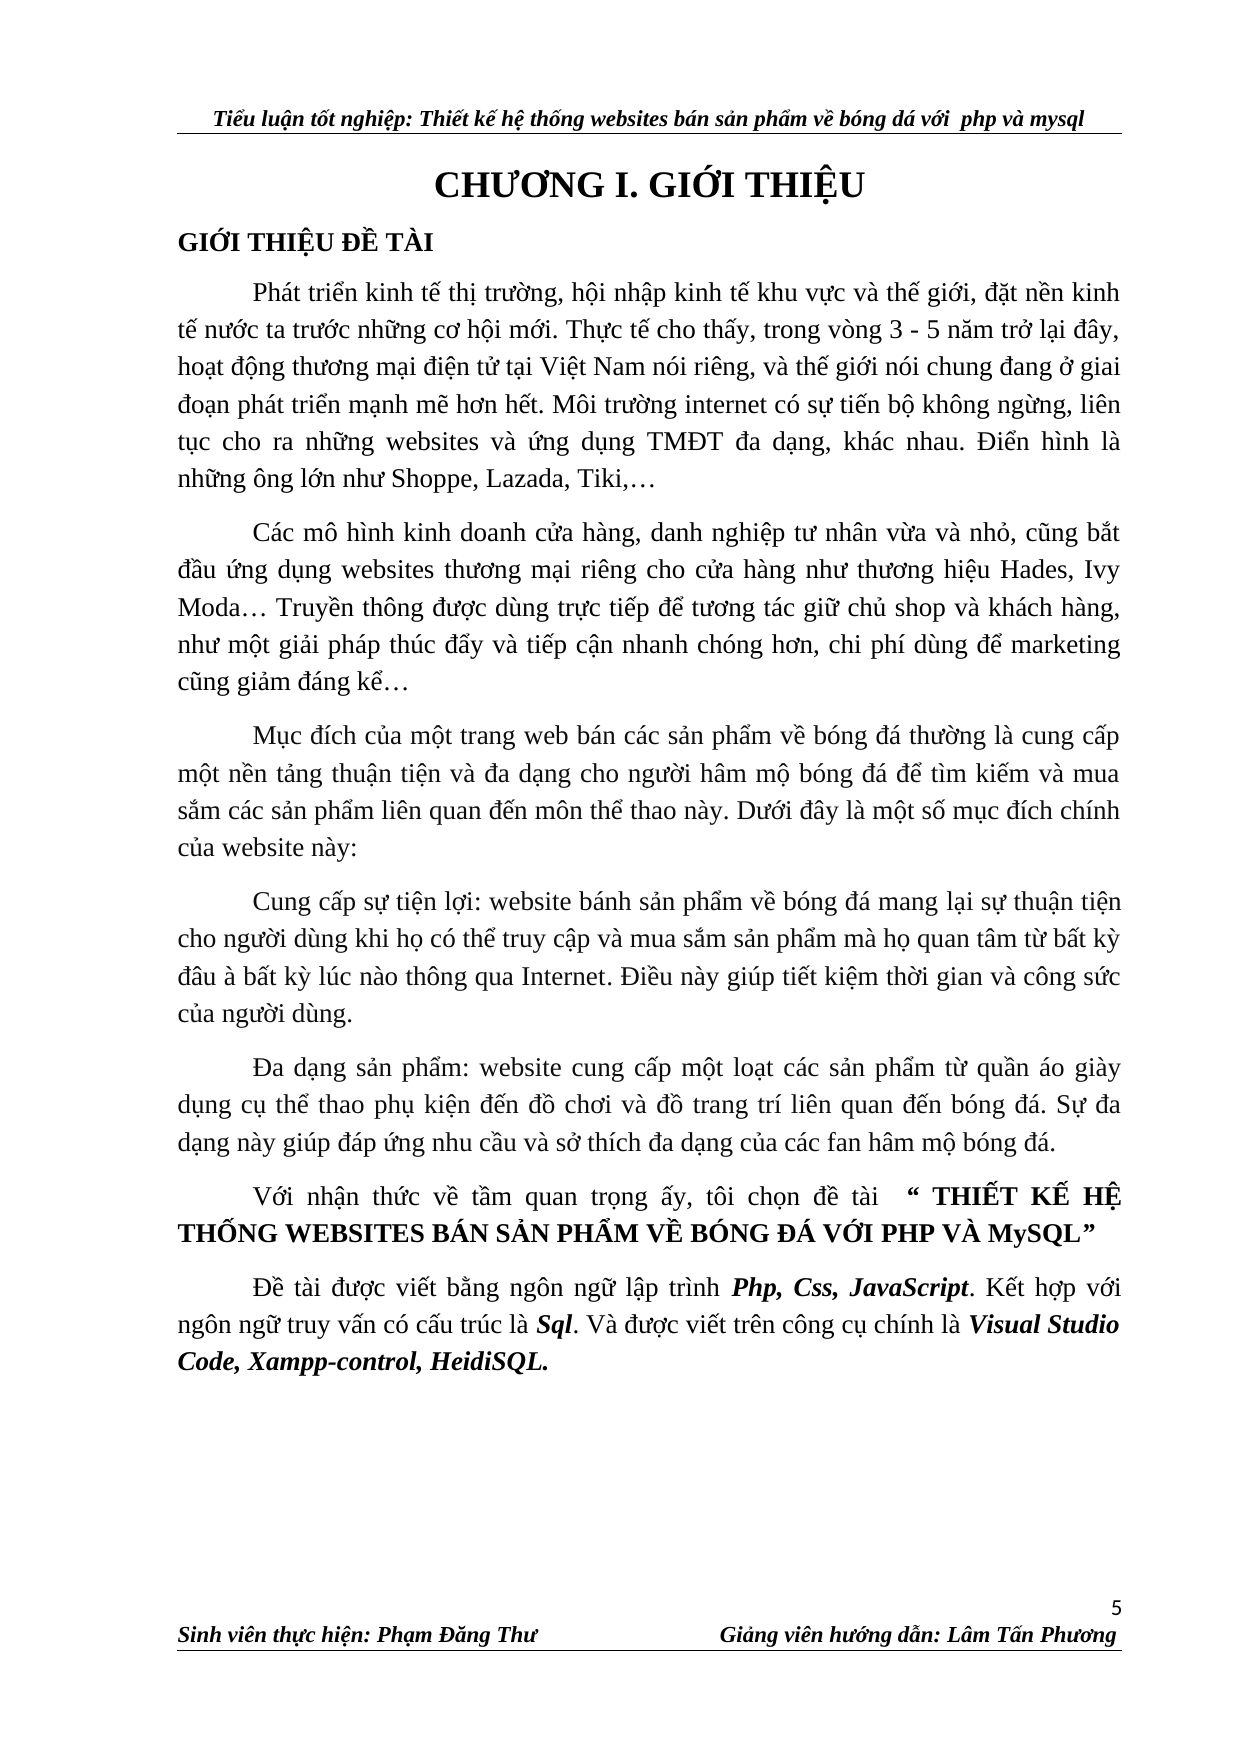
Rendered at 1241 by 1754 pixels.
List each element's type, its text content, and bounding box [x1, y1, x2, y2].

text Đa dạng sản phẩm: website cung cấp một loạt các sản phẩm từ quần áo giày dụng cụ thể thao phụ kiện đến đồ chơi và đồ trang trí liên quan đến bóng đá. Sự đa dạng này giúp đáp ứng nhu cầu và sở thích đa dạng của các fan hâm mộ bóng đá. [177, 1051, 1122, 1157]
text Mục đích của một trang web bán các sản phẩm về bóng đá thường là cung cấp một nền tảng thuận tiện và đa dạng cho người hâm mộ bóng đá để tìm kiếm và mua sắm các sản phẩm liên quan đến môn thể thao này. Dưới đây là một số mục đích chính của website này: [177, 719, 1122, 862]
text GIỚI THIỆU ĐỀ TÀI [177, 226, 1122, 257]
text Với nhận thức về tầm quan trọng ấy, tôi chọn đề tài “ THIẾT KẾ HỆ THỐNG WEBSITES BÁN SẢN PHẨM VỀ BÓNG ĐÁ VỚI PHP VÀ MySQL” [177, 1180, 1122, 1248]
text Đề tài được viết bằng ngôn ngữ lập trình Php, Css, JavaScript. Kết hợp với ngôn ngữ truy vấn có cấu trúc là Sql. Và được viết trên công cụ chính là Visual Studio Code, Xampp-control, HeidiSQL. [177, 1271, 1122, 1377]
text CHƯƠNG I. GIỚI THIỆU [177, 162, 1122, 206]
text Cung cấp sự tiện lợi: website bánh sản phẩm về bóng đá mang lại sự thuận tiện cho người dùng khi họ có thể truy cập và mua sắm sản phẩm mà họ quan tâm từ bất kỳ đâu à bất kỳ lúc nào thông qua Internet. Điều này giúp tiết kiệm thời gian và công sức của người dùng. [177, 885, 1122, 1028]
text Phát triển kinh tế thị trường, hội nhập kinh tế khu vực và thế giới, đặt nền kinh tế nước ta trước những cơ hội mới. Thực tế cho thấy, trong vòng 3 - 5 năm trở lại đây, hoạt động thương mại điện tử tại Việt Nam nói riêng, và thế giới nói chung đang ở giai đoạn phát triển mạnh mẽ hơn hết. Môi trường internet có sự tiến bộ không ngừng, liên tục cho ra những websites và ứng dụng TMĐT đa dạng, khác nhau. Điển hình là những ông lớn như Shoppe, Lazada, Tiki,… [177, 276, 1122, 493]
text Các mô hình kinh doanh cửa hàng, danh nghiệp tư nhân vừa và nhỏ, cũng bắt đầu ứng dụng websites thương mại riêng cho cửa hàng như thương hiệu Hades, Ivy Moda… Truyền thông được dùng trực tiếp để tương tác giữ chủ shop và khách hàng, như một giải pháp thúc đẩy và tiếp cận nhanh chóng hơn, chi phí dùng để marketing cũng giảm đáng kể… [177, 516, 1122, 697]
